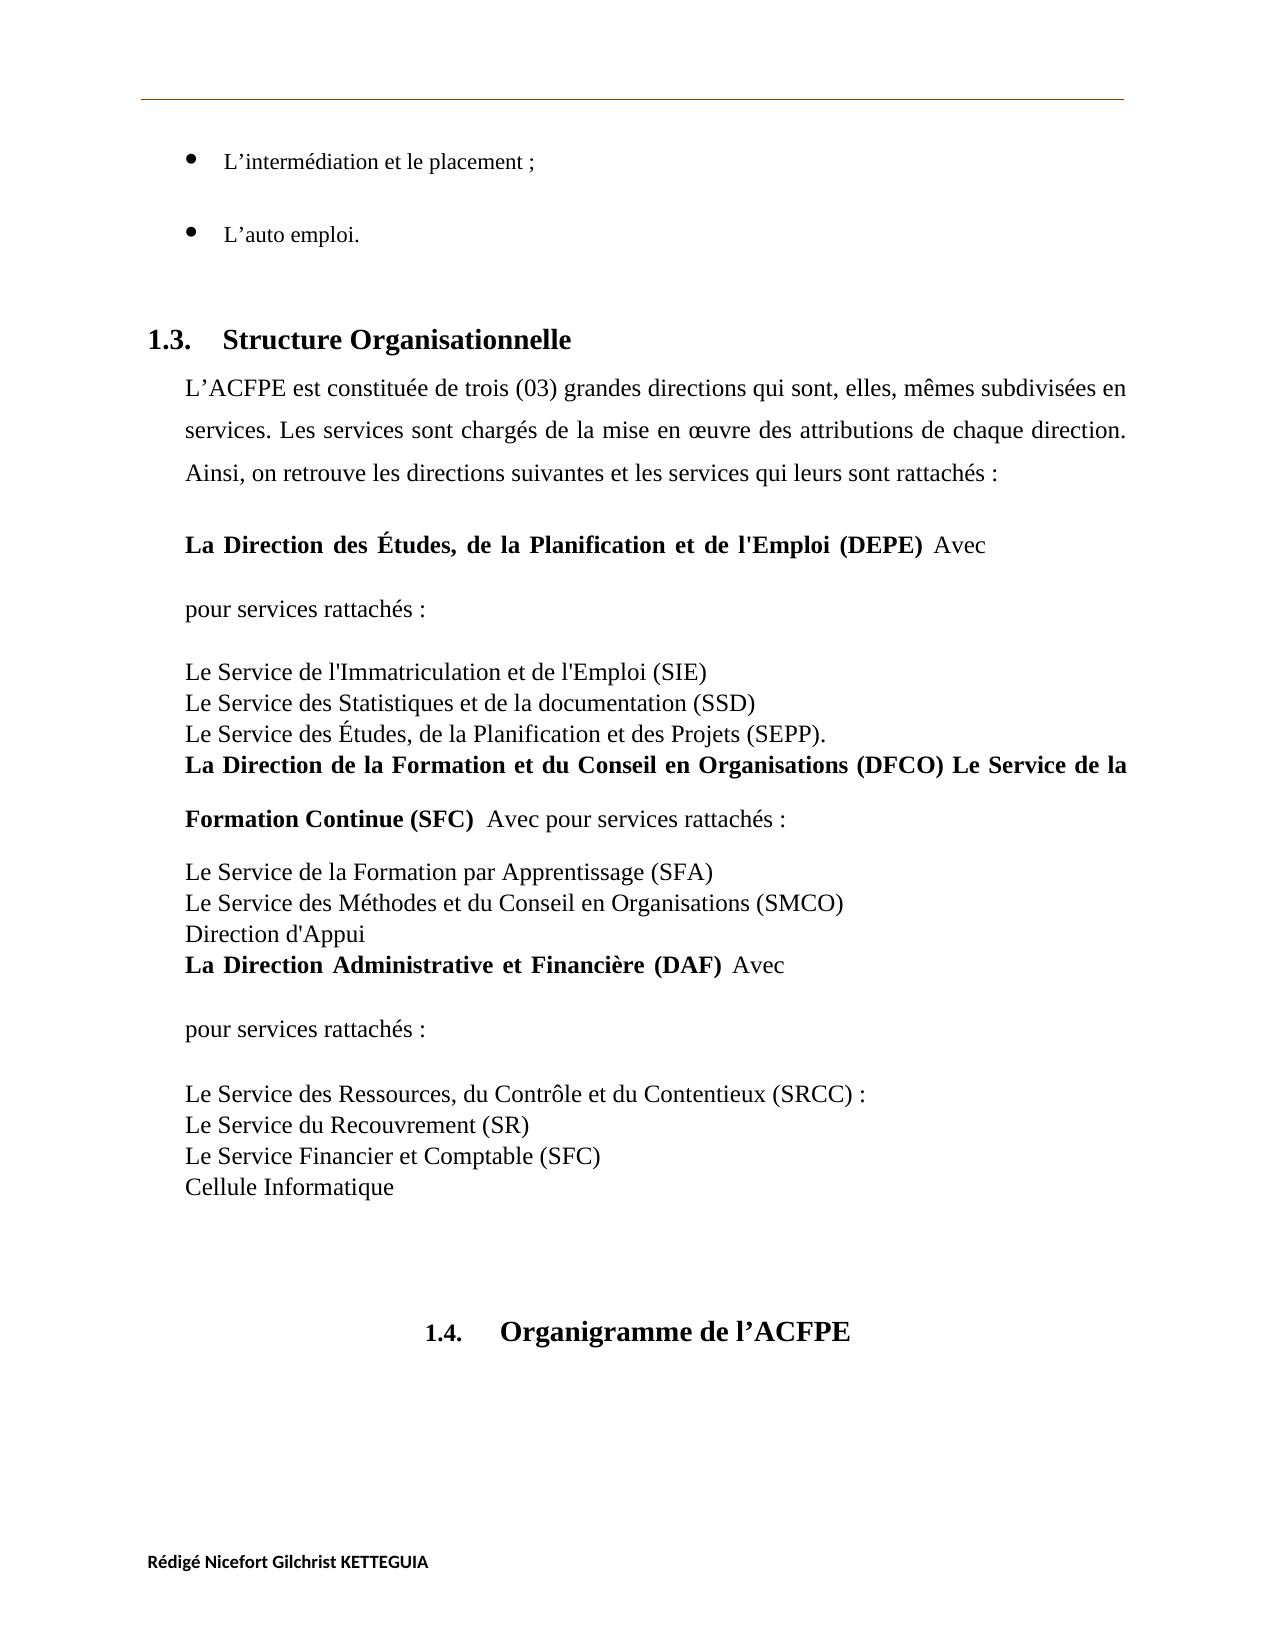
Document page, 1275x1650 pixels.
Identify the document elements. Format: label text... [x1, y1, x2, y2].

list Structure Organisationnelle [147, 322, 1128, 355]
list Le Service de la Formation par Apprentissage (SFA) [185, 857, 1128, 886]
list Direction d'Appui [185, 919, 1128, 948]
list Le Service du Recouvrement (SR) [185, 1110, 1128, 1138]
list Le Service de l'Immatriculation et de l'Emploi (SIE) [185, 657, 1128, 686]
list Le Service Financier et Comptable (SFC) [185, 1141, 1128, 1169]
list La Direction Administrative et Financière (DAF) Avec pour services rattachés : [185, 951, 784, 1043]
list Le Service des Études, de la Planification et des Projets (SEPP). [185, 719, 1128, 748]
list La Direction de la Formation et du Conseil en Organisations (DFCO) Le Service de la Formation Continue (SFC) Avec pour services rattachés : [185, 751, 1129, 833]
list Le Service des Statistiques et de la documentation (SSD) [185, 688, 1128, 717]
list La Direction des Études, de la Planification et de l'Emploi (DEPE) Avec pour services rattachés : [185, 531, 986, 623]
list L’ACFPE est constituée de trois (03) grandes directions qui sont, elles, mêmes subdivisées en services. Les services sont chargés de la mise en œuvre des attributions de chaque direction. Ainsi, on retrouve les directions suivantes et les services qui leurs sont rattachés : [185, 373, 1128, 487]
list L’auto emploi. [186, 221, 1128, 248]
list Le Service des Méthodes et du Conseil en Organisations (SMCO) [185, 888, 1128, 917]
list L’intermédiation et le placement ; [186, 148, 1128, 176]
list Le Service des Ressources, du Contrôle et du Contentieux (SRCC) : [185, 1079, 1128, 1107]
list Organigramme de l’ACFPE [147, 1314, 1128, 1348]
list Cellule Informatique [185, 1172, 1128, 1201]
